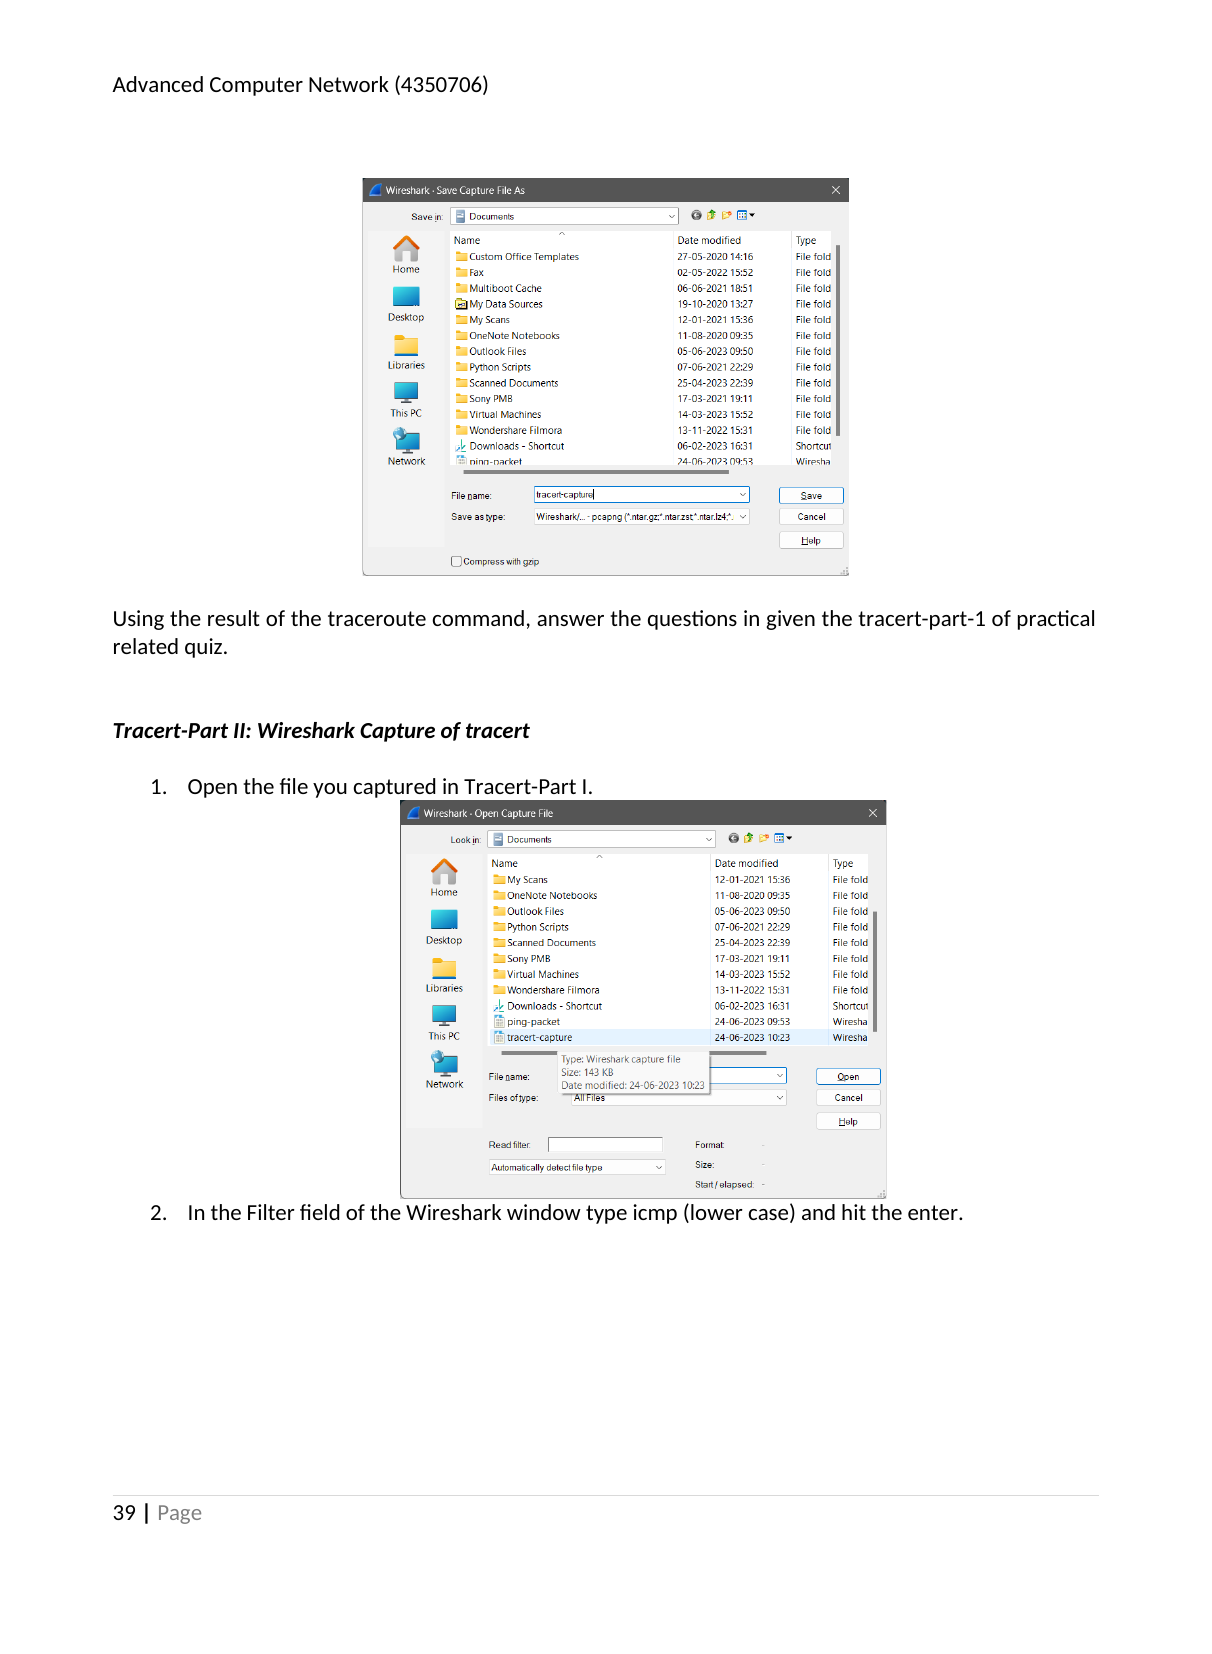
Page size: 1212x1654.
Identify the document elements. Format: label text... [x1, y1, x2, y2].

list Open the file you captured in Tracert-Part I. [150, 772, 1099, 800]
text Tracert-Part II: Wireshark Capture of tracert [112, 716, 1099, 744]
list In the Filter field of the Wireshark window type icmp (lower case) and hit the enter. [150, 1198, 1099, 1226]
picture [362, 178, 849, 576]
picture [400, 800, 887, 1199]
text Using the result of the traceroute command, answer the questions in given the tracert-part-1 of practical related quiz. [112, 604, 1099, 660]
